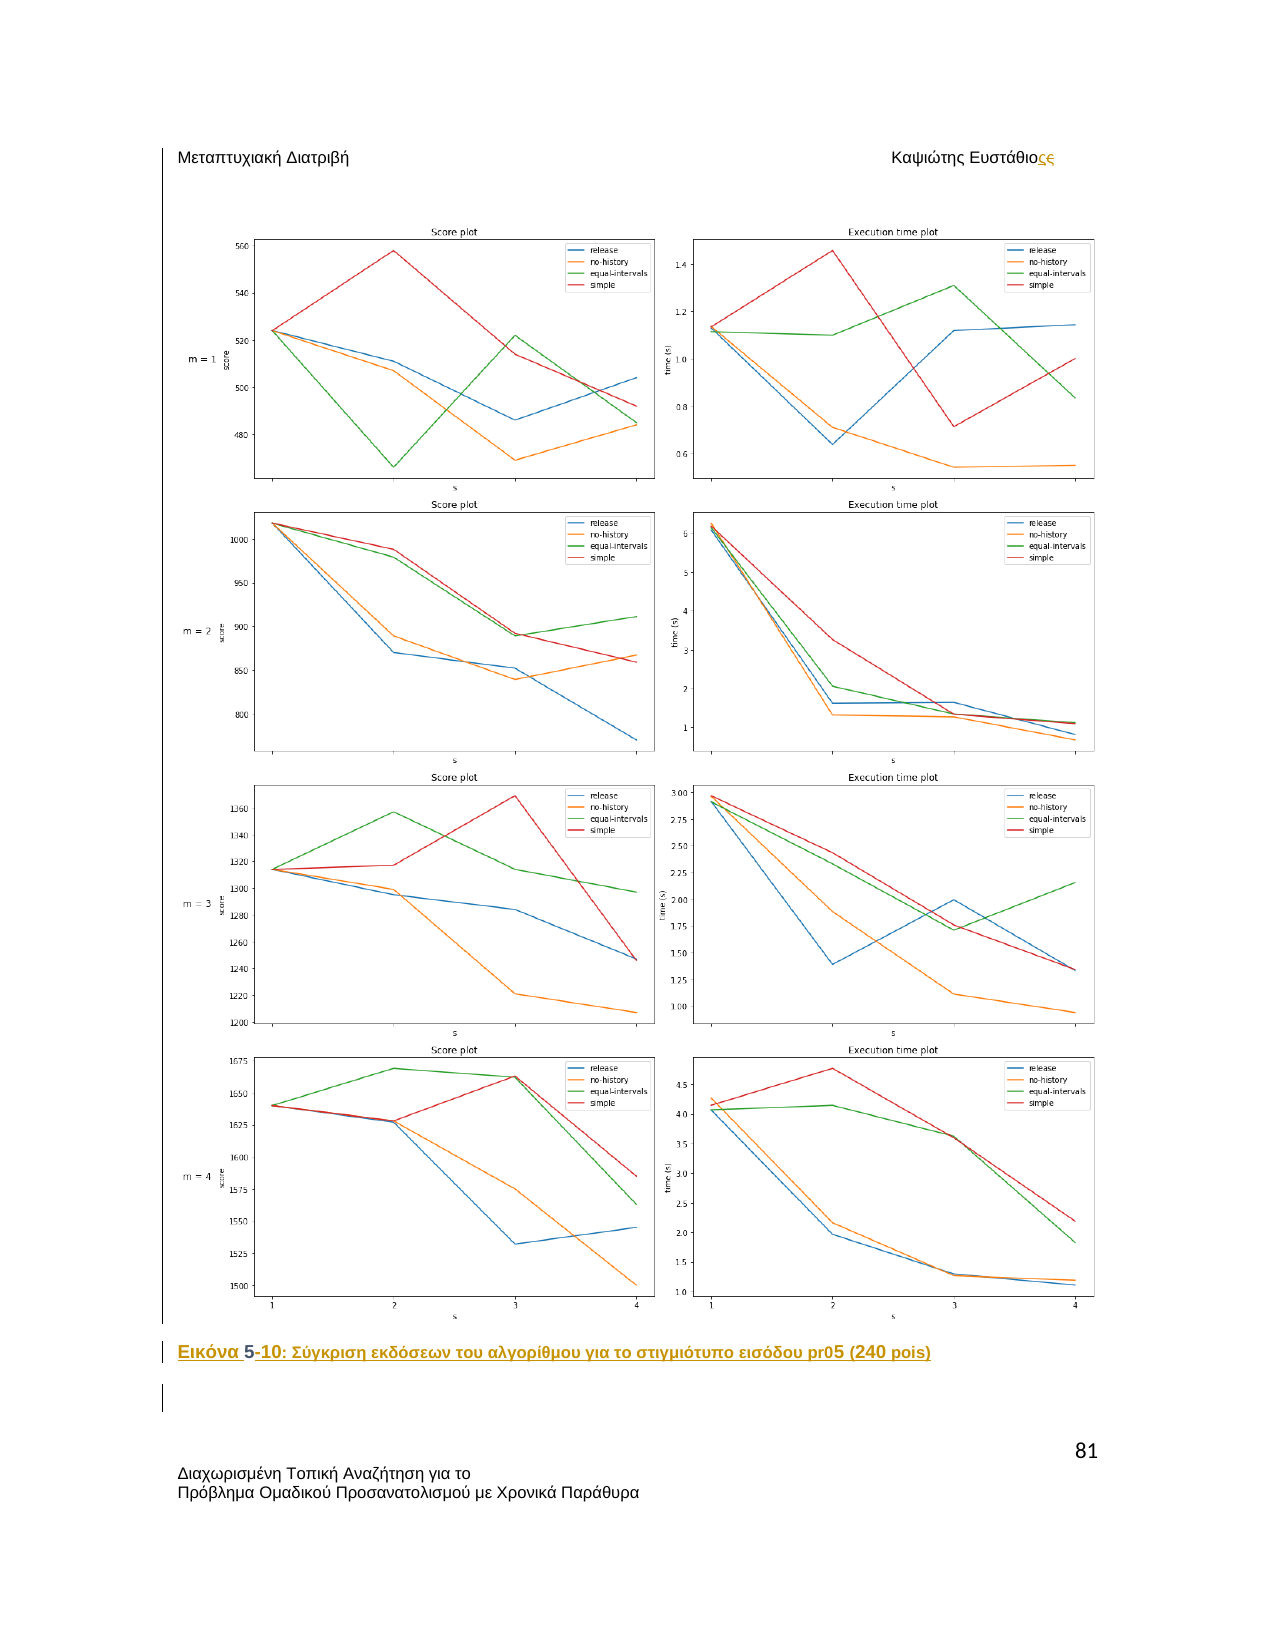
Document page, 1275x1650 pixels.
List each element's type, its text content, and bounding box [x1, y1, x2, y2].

picture [177, 222, 1098, 1325]
text 5 [177, 1341, 1098, 1363]
